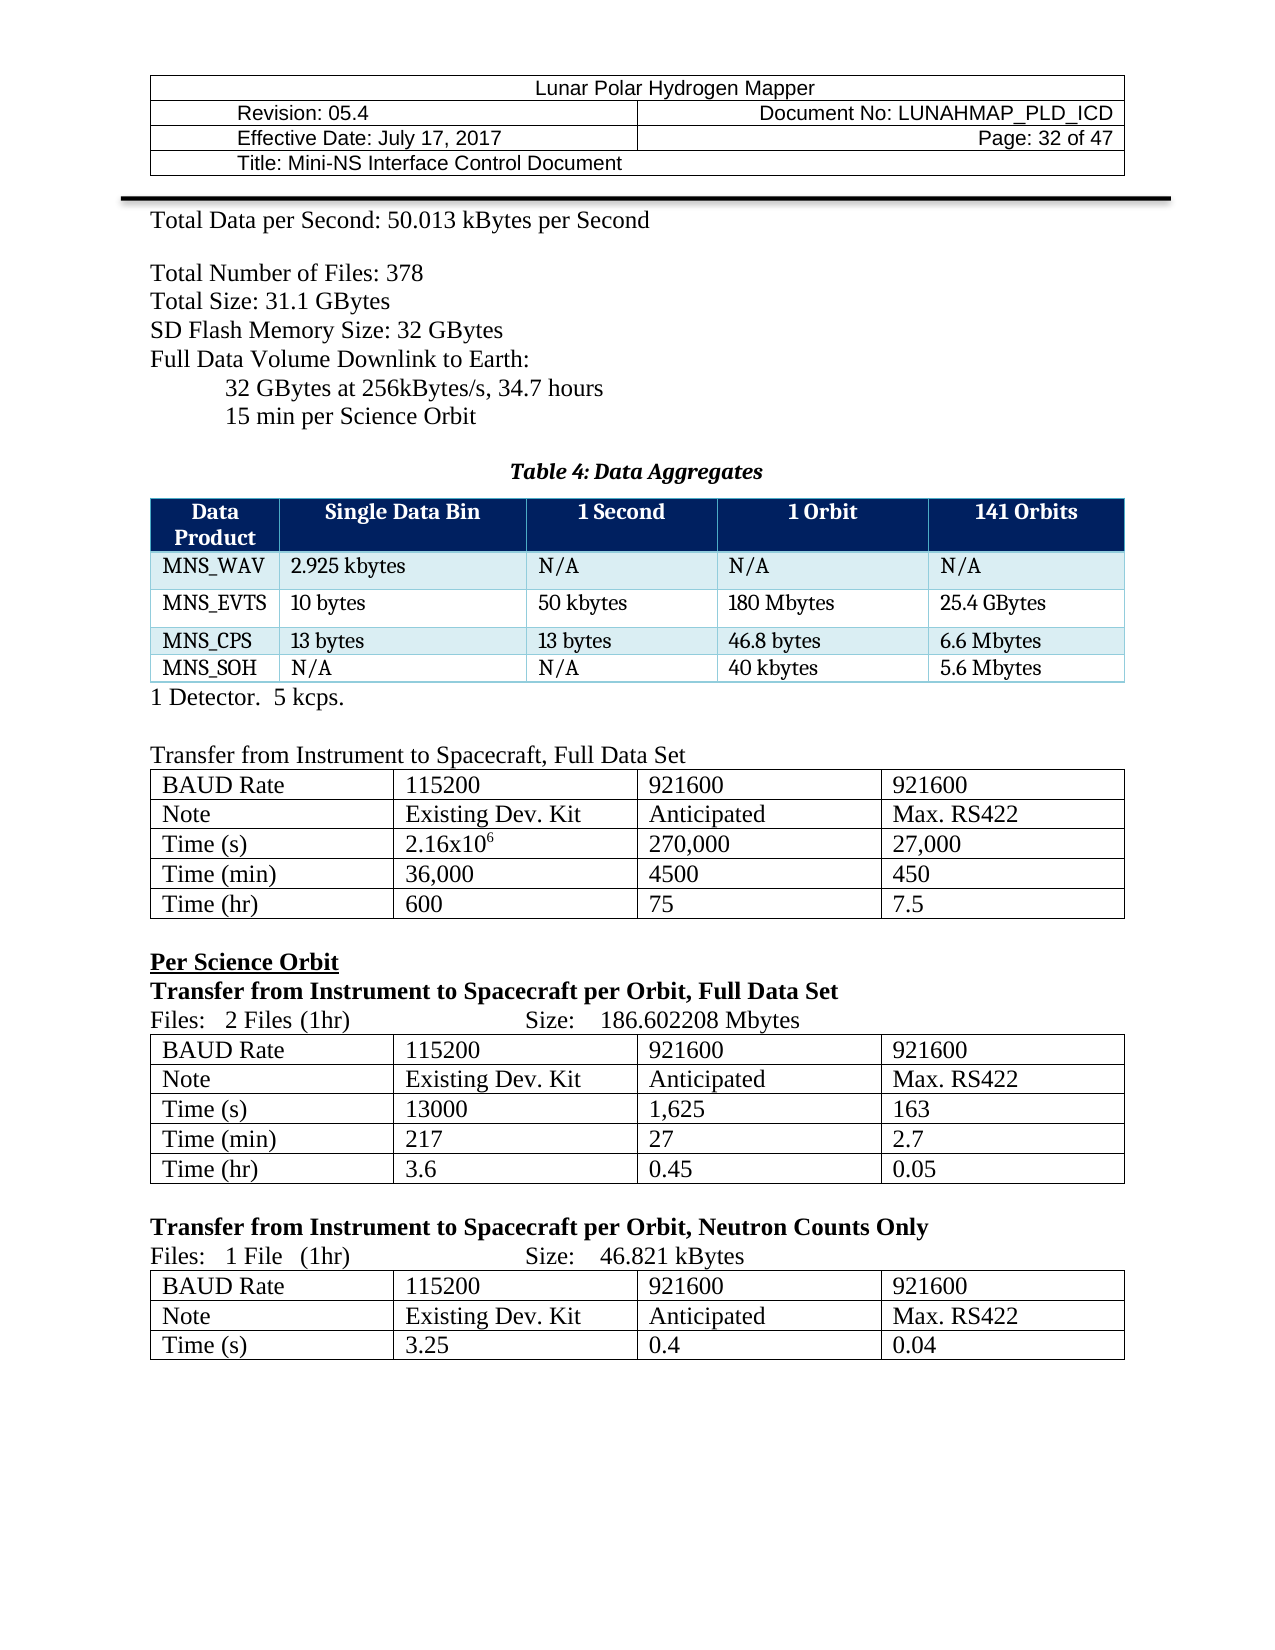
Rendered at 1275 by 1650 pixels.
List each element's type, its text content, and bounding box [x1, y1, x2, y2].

table_cell MNS_SOH [151, 655, 279, 681]
table_cell N/A [280, 655, 526, 681]
table_cell N/A [527, 655, 717, 681]
table_cell 25.4 GBytes [929, 590, 1124, 627]
table_cell Note [151, 800, 393, 828]
table_cell 5.6 Mbytes [929, 655, 1124, 681]
table_cell MNS_WAV [151, 553, 279, 589]
table_cell Time (min) [151, 859, 393, 888]
text Per Science Orbit [150, 947, 1125, 976]
text Transfer from Instrument to Spacecraft, Full Data Set [150, 740, 1125, 769]
table_cell 0.04 [882, 1331, 1124, 1359]
table_cell 2.16x106 [394, 829, 637, 858]
table_cell 50 kbytes [527, 590, 717, 627]
table_cell MNS_EVTS [151, 590, 279, 627]
table_cell MNS_CPS [151, 628, 279, 654]
table_cell Time (s) [151, 1094, 393, 1123]
table_header 921600 [882, 1035, 1124, 1063]
table_cell 13 bytes [527, 628, 717, 654]
text 32 GBytes at 256kBytes/s, 34.7 hours [150, 373, 1125, 401]
table_cell N/A [718, 553, 928, 589]
table_cell 0.45 [638, 1154, 881, 1183]
table_header 115200 [394, 770, 637, 798]
table_cell 7.5 [882, 889, 1124, 918]
text Total Size: 31.1 GBytes [150, 286, 1125, 315]
table_cell Existing Dev. Kit [394, 1065, 637, 1093]
table_header 921600 [638, 770, 881, 798]
table_cell 270,000 [638, 829, 881, 858]
text 15 min per Science Orbit [150, 401, 1125, 430]
text Transfer from Instrument to Spacecraft per Orbit, Full Data Set [150, 976, 1125, 1005]
table_cell 3.25 [394, 1331, 637, 1359]
table_cell 180 Mbytes [718, 590, 928, 627]
table_header 1 Orbit [718, 499, 928, 551]
text Total Number of Files: 378 [150, 258, 1125, 286]
table_header BAUD Rate [151, 1035, 393, 1063]
table_cell Max. RS422 [882, 1301, 1124, 1329]
table_header 921600 [882, 770, 1124, 798]
table_cell Existing Dev. Kit [394, 800, 637, 828]
table_cell 6.6 Mbytes [929, 628, 1124, 654]
table_cell Time (s) [151, 829, 393, 858]
table_header 921600 [638, 1035, 881, 1063]
table_cell 4500 [638, 859, 881, 888]
text Total Data per Second: 50.013 kBytes per Second [150, 205, 1125, 233]
table_cell 3.6 [394, 1154, 637, 1183]
text Transfer from Instrument to Spacecraft per Orbit, Neutron Counts Only [150, 1212, 1125, 1241]
text SD Flash Memory Size: 32 GBytes [150, 315, 1125, 344]
text Files: 2 Files (1hr) Size: 186.602208 Mbytes [150, 1005, 1125, 1034]
table_header 115200 [394, 1271, 637, 1300]
table_cell Time (min) [151, 1124, 393, 1153]
table_cell 1,625 [638, 1094, 881, 1123]
table_cell Time (s) [151, 1331, 393, 1359]
table_header Data Product [151, 499, 279, 551]
table_header 115200 [394, 1035, 637, 1063]
table_cell N/A [929, 553, 1124, 589]
table_cell 46.8 bytes [718, 628, 928, 654]
table_header Single Data Bin [280, 499, 526, 551]
table_cell 0.4 [638, 1331, 881, 1359]
table_cell 217 [394, 1124, 637, 1153]
table_cell N/A [527, 553, 717, 589]
table_cell Existing Dev. Kit [394, 1301, 637, 1329]
table_header 921600 [638, 1271, 881, 1300]
table_cell Time (hr) [151, 889, 393, 918]
table_cell 13 bytes [280, 628, 526, 654]
table_header BAUD Rate [151, 770, 393, 798]
table_cell 450 [882, 859, 1124, 888]
table_header BAUD Rate [151, 1271, 393, 1300]
table_cell 40 kbytes [718, 655, 928, 681]
table_cell Anticipated [638, 1301, 881, 1329]
text 1 Detector. 5 kcps. [150, 683, 1125, 711]
table_cell 2.7 [882, 1124, 1124, 1153]
table_cell Anticipated [638, 800, 881, 828]
table_cell Note [151, 1065, 393, 1093]
table_cell Time (hr) [151, 1154, 393, 1183]
table_cell 600 [394, 889, 637, 918]
text Full Data Volume Downlink to Earth: [150, 344, 1125, 373]
table_cell 13000 [394, 1094, 637, 1123]
table_cell Anticipated [638, 1065, 881, 1093]
table_cell Max. RS422 [882, 1065, 1124, 1093]
table_cell 0.05 [882, 1154, 1124, 1183]
table_cell 10 bytes [280, 590, 526, 627]
table_cell 27 [638, 1124, 881, 1153]
text Files: 1 File (1hr) Size: 46.821 kBytes [150, 1241, 1125, 1270]
table_cell Note [151, 1301, 393, 1329]
table_cell Max. RS422 [882, 800, 1124, 828]
table_cell 36,000 [394, 859, 637, 888]
table_cell 27,000 [882, 829, 1124, 858]
table_cell 2.925 kbytes [280, 553, 526, 589]
table_header 141 Orbits [929, 499, 1124, 551]
table_header 921600 [882, 1271, 1124, 1300]
table_cell 163 [882, 1094, 1124, 1123]
table_cell 75 [638, 889, 881, 918]
table_header 1 Second [527, 499, 717, 551]
